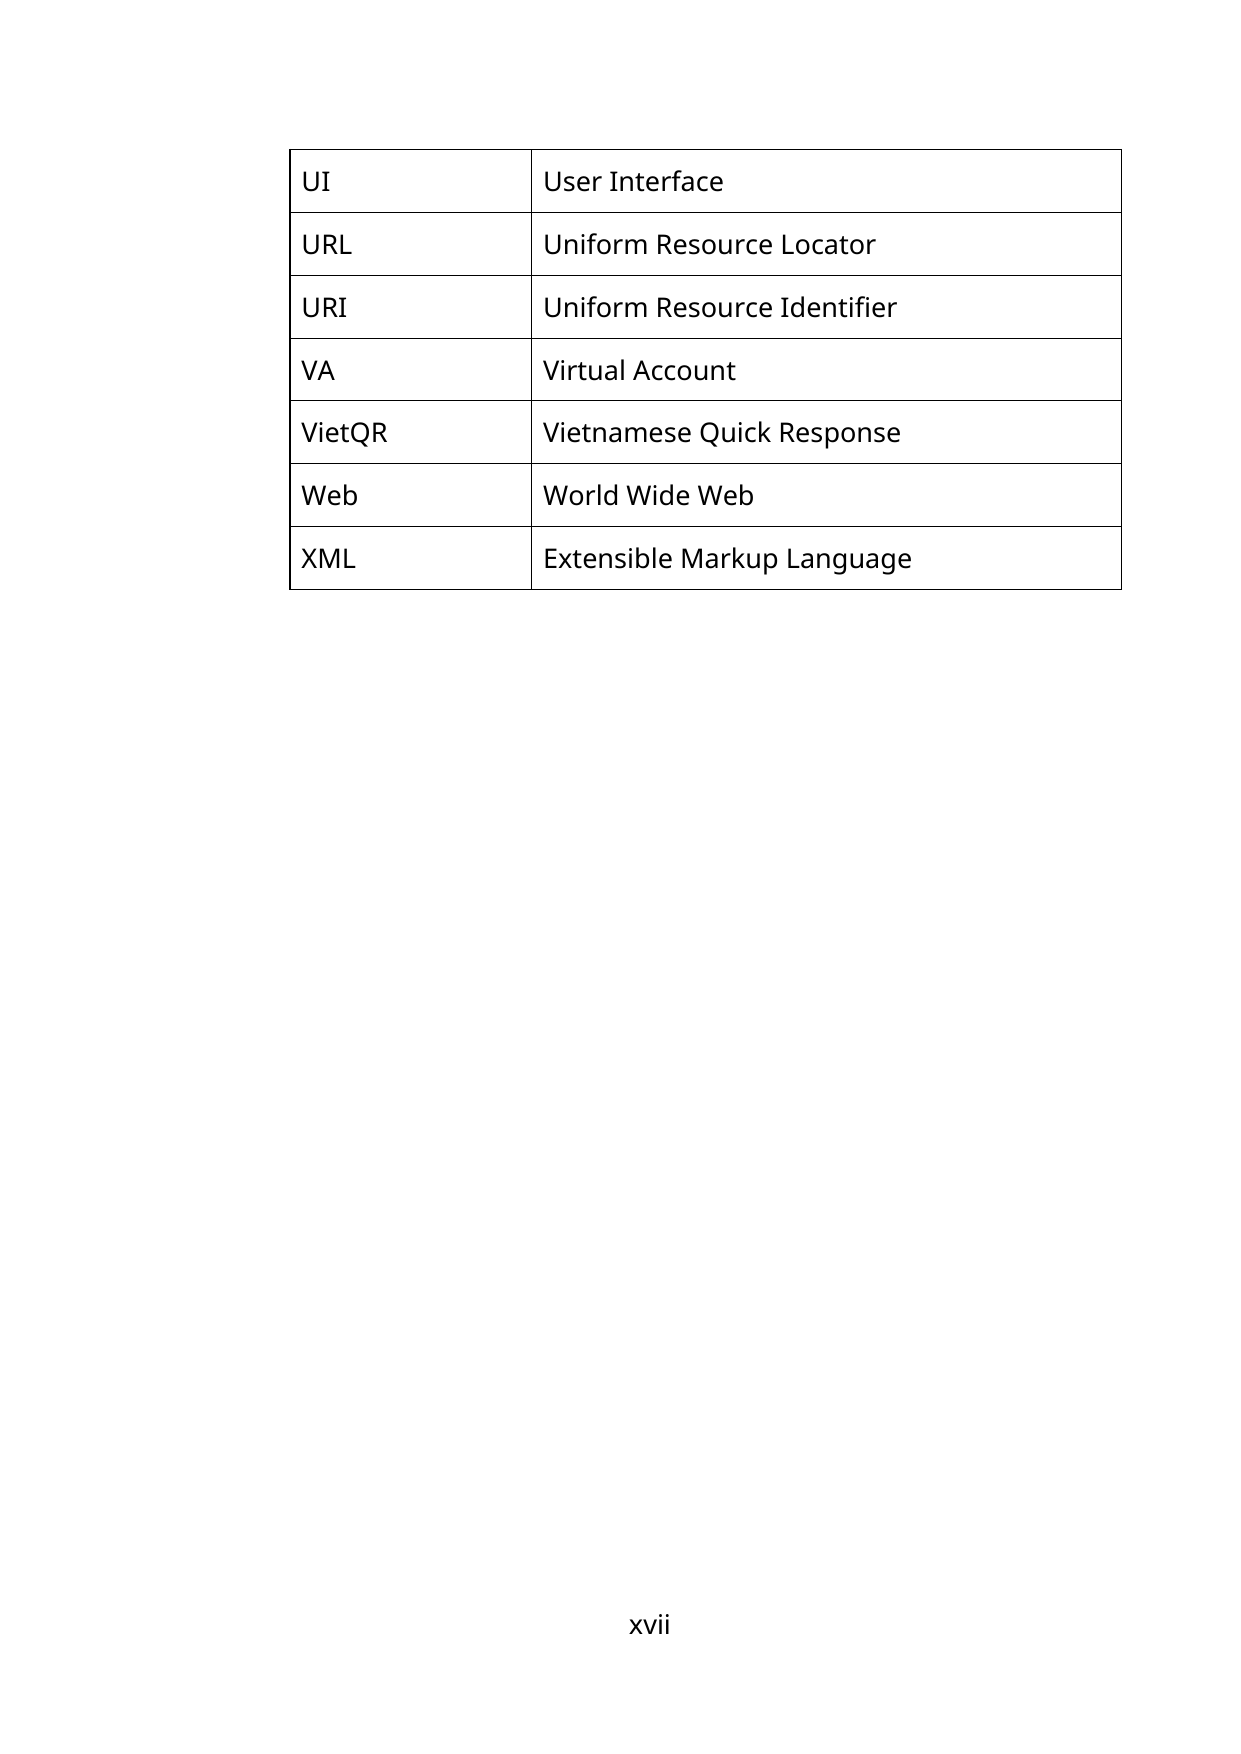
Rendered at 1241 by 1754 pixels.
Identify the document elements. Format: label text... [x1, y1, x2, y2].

table_cell VietQR [291, 401, 531, 463]
table_cell World Wide Web [532, 464, 1121, 526]
table_cell Extensible Markup Language [532, 527, 1121, 589]
table_cell Uniform Resource Identifier [532, 276, 1121, 337]
table_cell Web [291, 464, 531, 526]
table_cell UI [291, 150, 531, 212]
table_cell XML [291, 527, 531, 589]
table_cell Uniform Resource Locator [532, 213, 1121, 274]
table_cell Virtual Account [532, 339, 1121, 400]
table_cell User Interface [532, 150, 1121, 212]
table_cell URI [291, 276, 531, 337]
table_cell URL [291, 213, 531, 274]
table_cell Vietnamese Quick Response [532, 401, 1121, 463]
table_cell VA [291, 339, 531, 400]
